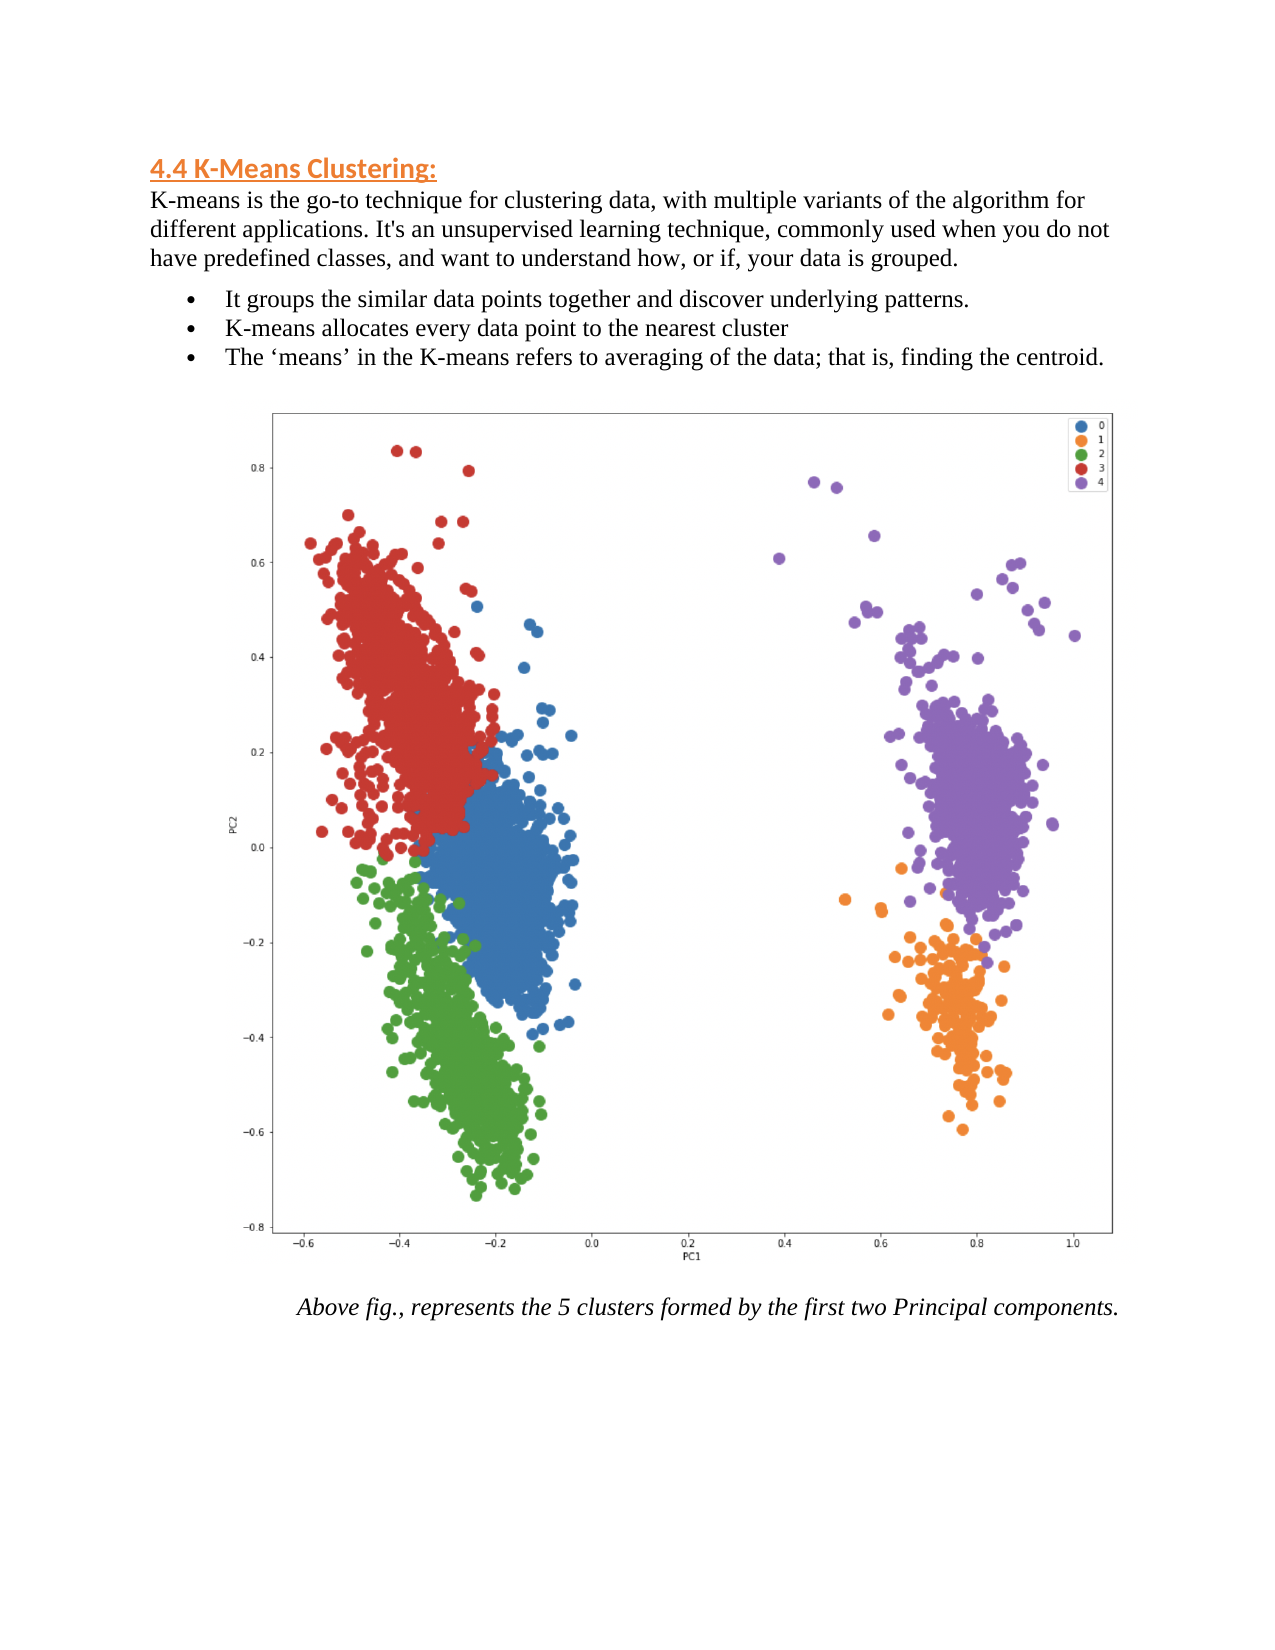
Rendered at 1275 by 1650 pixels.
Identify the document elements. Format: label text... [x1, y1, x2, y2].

list K-means allocates every data point to the nearest cluster [187, 313, 1125, 342]
text K-means is the go-to technique for clustering data, with multiple variants of the algorithm for different applications. It's an unsupervised learning technique, commonly used when you do not have predefined classes, and want to understand how, or if, your data is grouped. [150, 186, 1125, 272]
text Above fig., represents the 5 clusters formed by the first two Principal components. [150, 1292, 1125, 1321]
list The ‘means’ in the K-means refers to averaging of the data; that is, finding the centroid. [187, 342, 1125, 371]
picture [225, 399, 1138, 1264]
subtitle 4.4 K-Means Clustering: [150, 150, 1125, 186]
list It groups the similar data points together and discover underlying patterns. [187, 284, 1125, 313]
